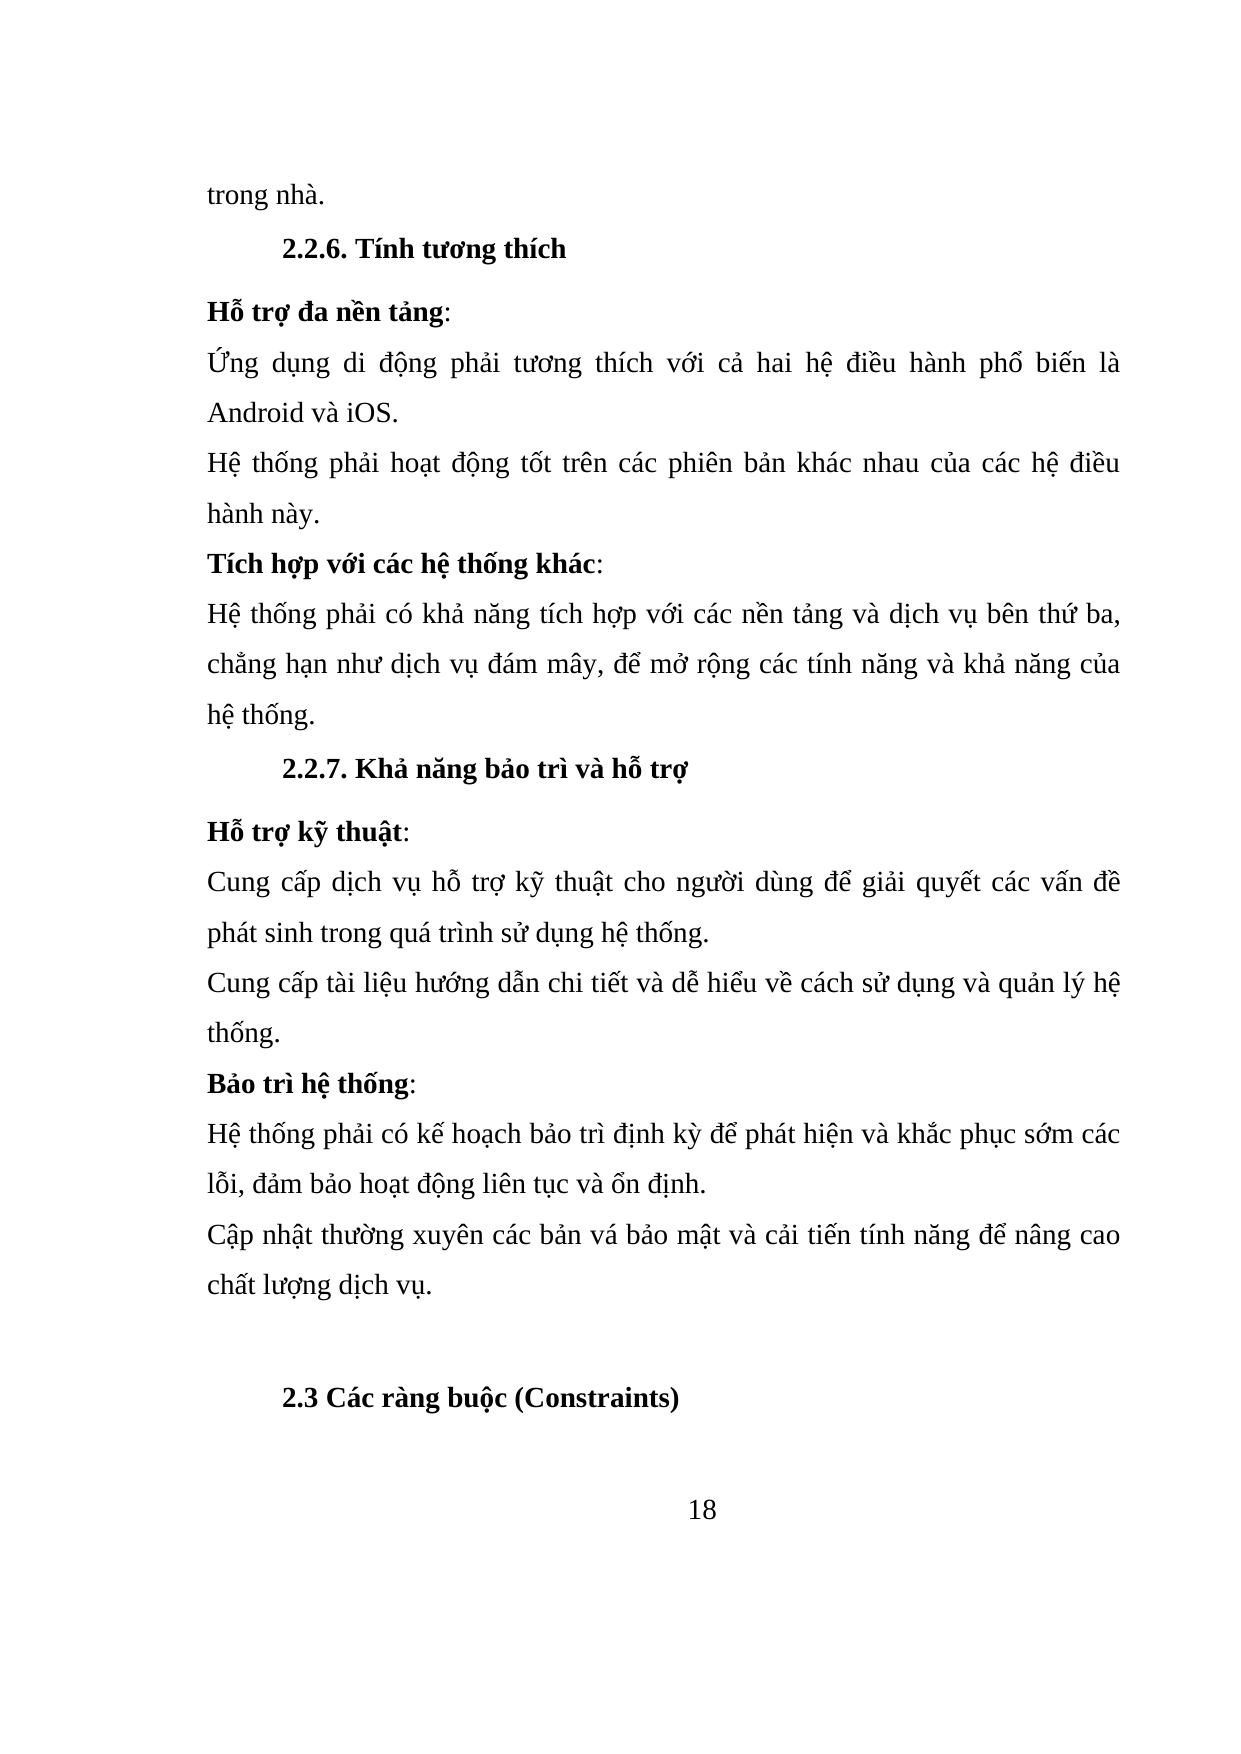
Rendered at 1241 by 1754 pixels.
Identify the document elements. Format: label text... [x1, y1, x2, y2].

text Bảo trì hệ thống: [207, 1066, 1122, 1099]
subtitle 2.2.6. Tính tương thích [207, 232, 1122, 265]
text Hỗ trợ kỹ thuật: [207, 814, 1122, 848]
text Hệ thống phải hoạt động tốt trên các phiên bản khác nhau của các hệ điều hành này. [207, 445, 1122, 529]
subtitle 2.2.7. Khả năng bảo trì và hỗ trợ [207, 751, 1122, 785]
text Hệ thống phải có kế hoạch bảo trì định kỳ để phát hiện và khắc phục sớm các lỗi, đảm bảo hoạt động liên tục và ổn định. [207, 1116, 1122, 1200]
text Hỗ trợ đa nền tảng: [207, 294, 1122, 328]
text Hệ thống phải có khả năng tích hợp với các nền tảng và dịch vụ bên thứ ba, chẳng hạn như dịch vụ đám mây, để mở rộng các tính năng và khả năng của hệ thống. [207, 596, 1122, 731]
text Cung cấp tài liệu hướng dẫn chi tiết và dễ hiểu về cách sử dụng và quản lý hệ thống. [207, 965, 1122, 1049]
subtitle 2.3 Các ràng buộc (Constraints) [207, 1380, 1122, 1414]
text Cập nhật thường xuyên các bản vá bảo mật và cải tiến tính năng để nâng cao chất lượng dịch vụ. [207, 1217, 1122, 1301]
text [207, 177, 1122, 211]
text Ứng dụng di động phải tương thích với cả hai hệ điều hành phổ biến là Android và iOS. [207, 345, 1122, 429]
text Tích hợp với các hệ thống khác: [207, 546, 1122, 579]
text Cung cấp dịch vụ hỗ trợ kỹ thuật cho người dùng để giải quyết các vấn đề phát sinh trong quá trình sử dụng hệ thống. [207, 864, 1122, 948]
